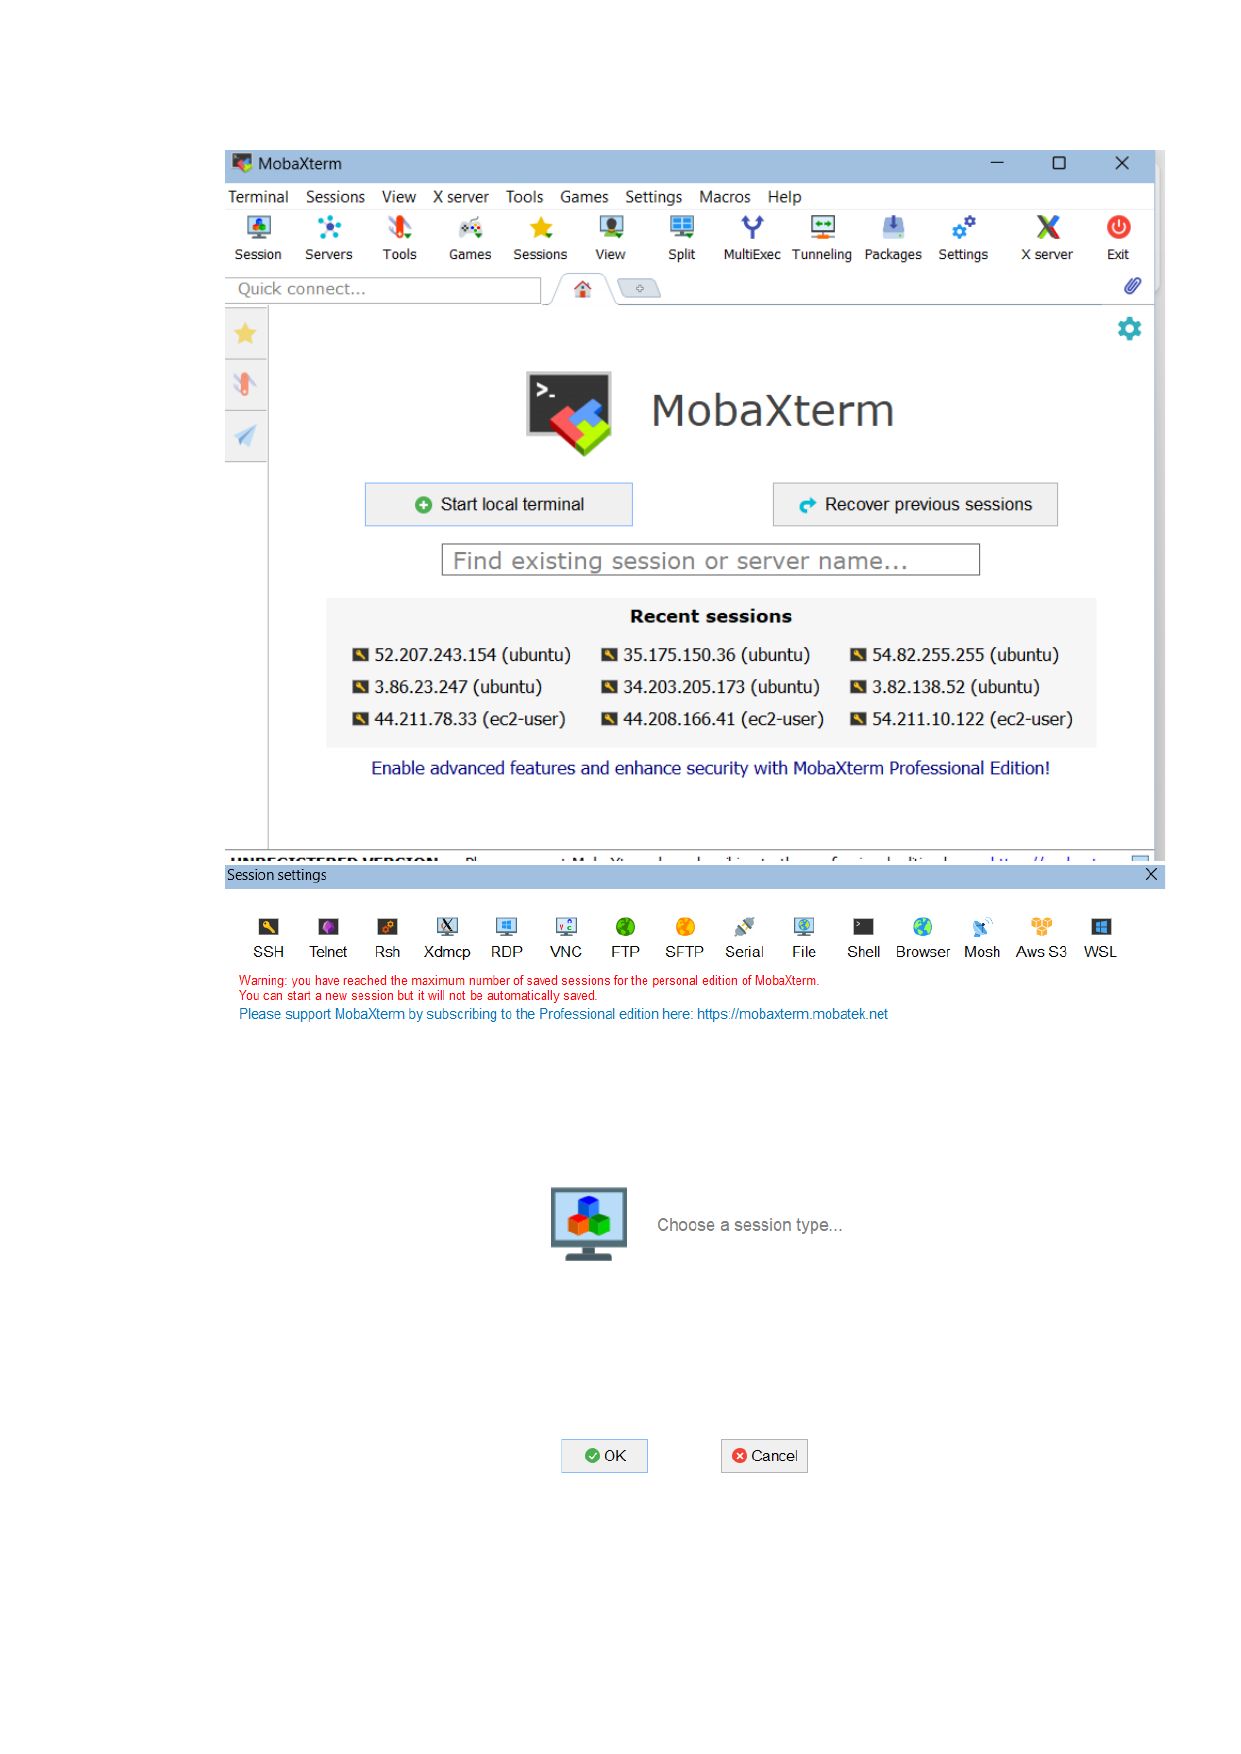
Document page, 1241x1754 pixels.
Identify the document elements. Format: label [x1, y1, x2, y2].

picture [225, 150, 1166, 861]
picture [225, 865, 1166, 1494]
